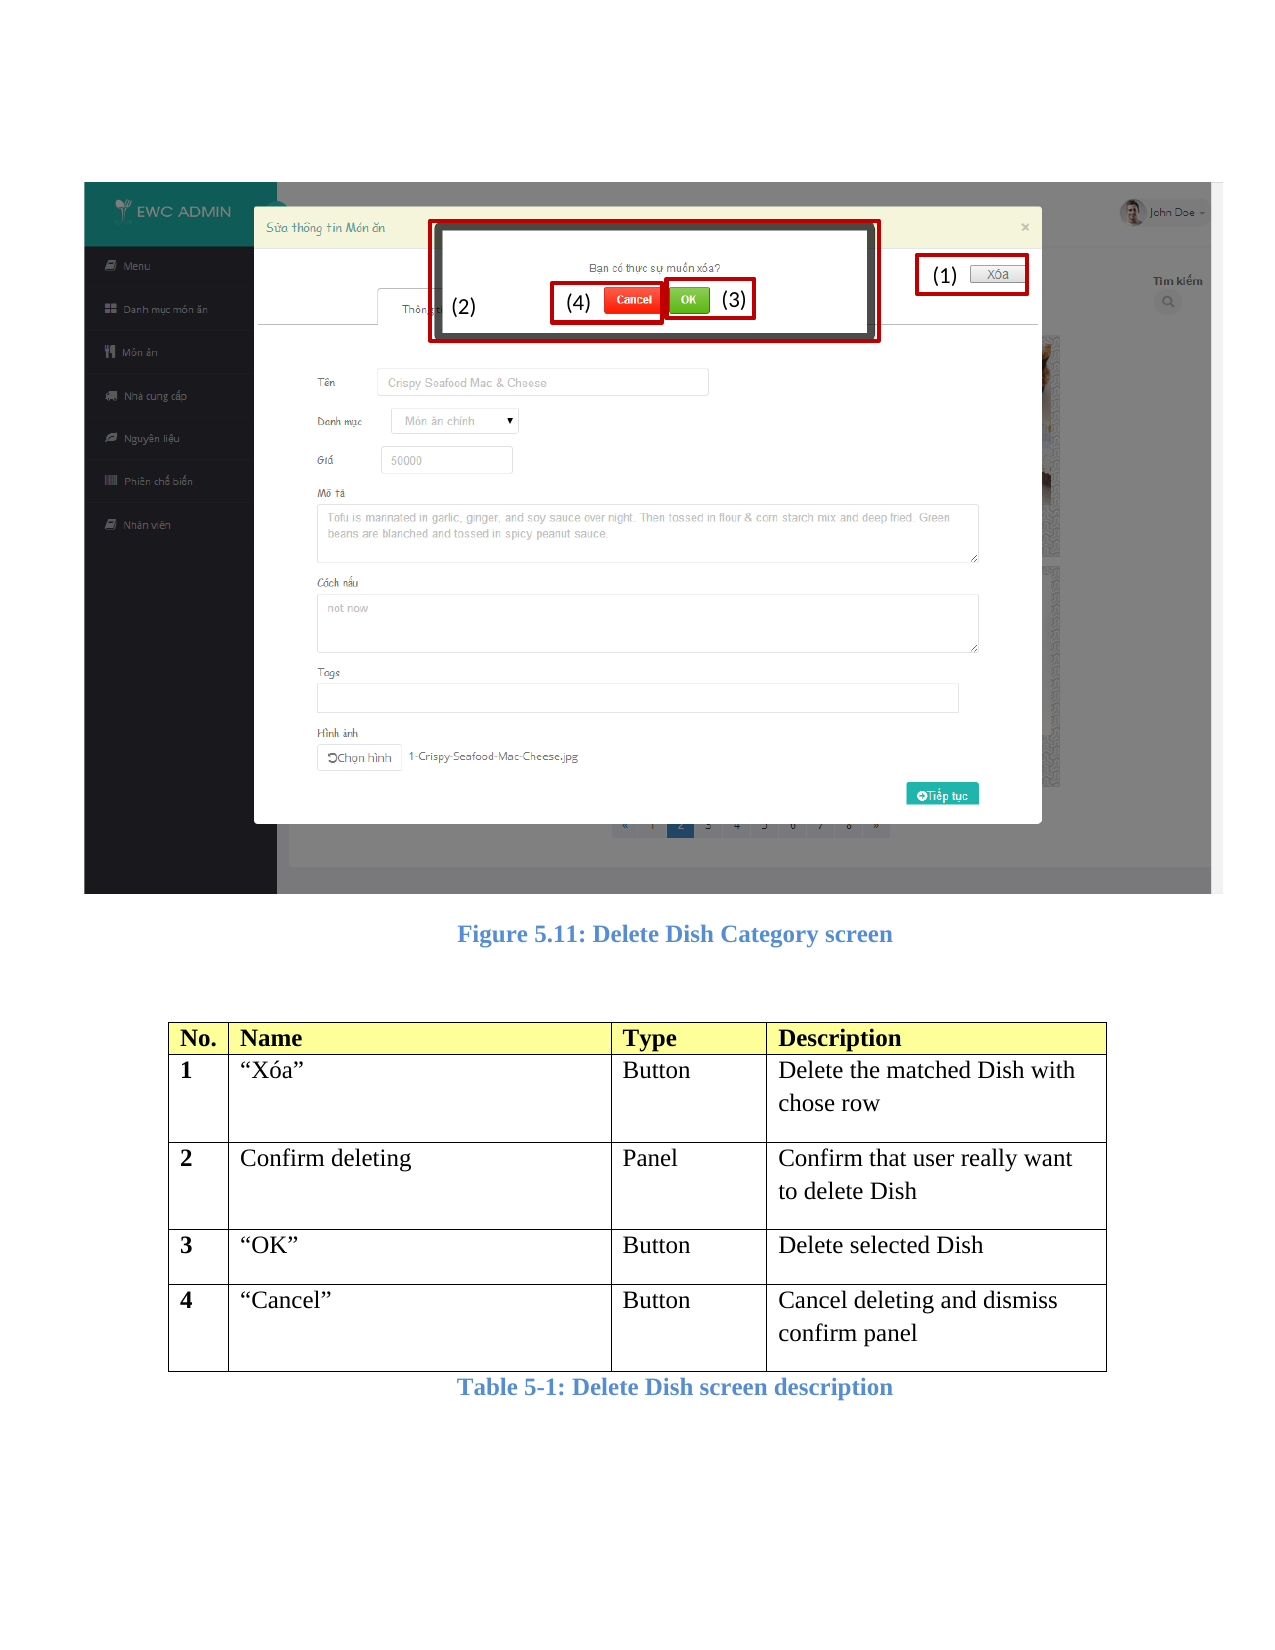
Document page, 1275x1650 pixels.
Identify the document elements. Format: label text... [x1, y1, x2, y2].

table_cell 3 [169, 1230, 228, 1284]
table_cell “Cancel” [229, 1285, 611, 1371]
table_cell 2 [169, 1143, 228, 1229]
table_cell “OK” [229, 1230, 611, 1284]
table_cell Cancel deleting and dismiss confirm panel [767, 1285, 1106, 1371]
table_cell Confirm that user really want to delete Dish [767, 1143, 1106, 1229]
table_cell 4 [169, 1285, 228, 1371]
picture [84, 182, 1224, 894]
text Table 5-1: Delete Dish screen description [225, 1372, 1125, 1401]
table_cell Delete the matched Dish with chose row [767, 1055, 1106, 1142]
table_cell Button [612, 1285, 766, 1371]
table_header Name [229, 1023, 611, 1054]
table_header Type [612, 1023, 766, 1054]
table_cell Delete selected Dish [767, 1230, 1106, 1284]
table_cell Confirm deleting [229, 1143, 611, 1229]
table_cell “Xóa” [229, 1055, 611, 1142]
table_header Description [767, 1023, 1106, 1054]
table_cell Button [612, 1055, 766, 1142]
table_cell Button [612, 1230, 766, 1284]
text Figure 5.11: Delete Dish Category screen [225, 919, 1125, 948]
table_cell Panel [612, 1143, 766, 1229]
table_cell 1 [169, 1055, 228, 1142]
table_header No. [169, 1023, 228, 1054]
